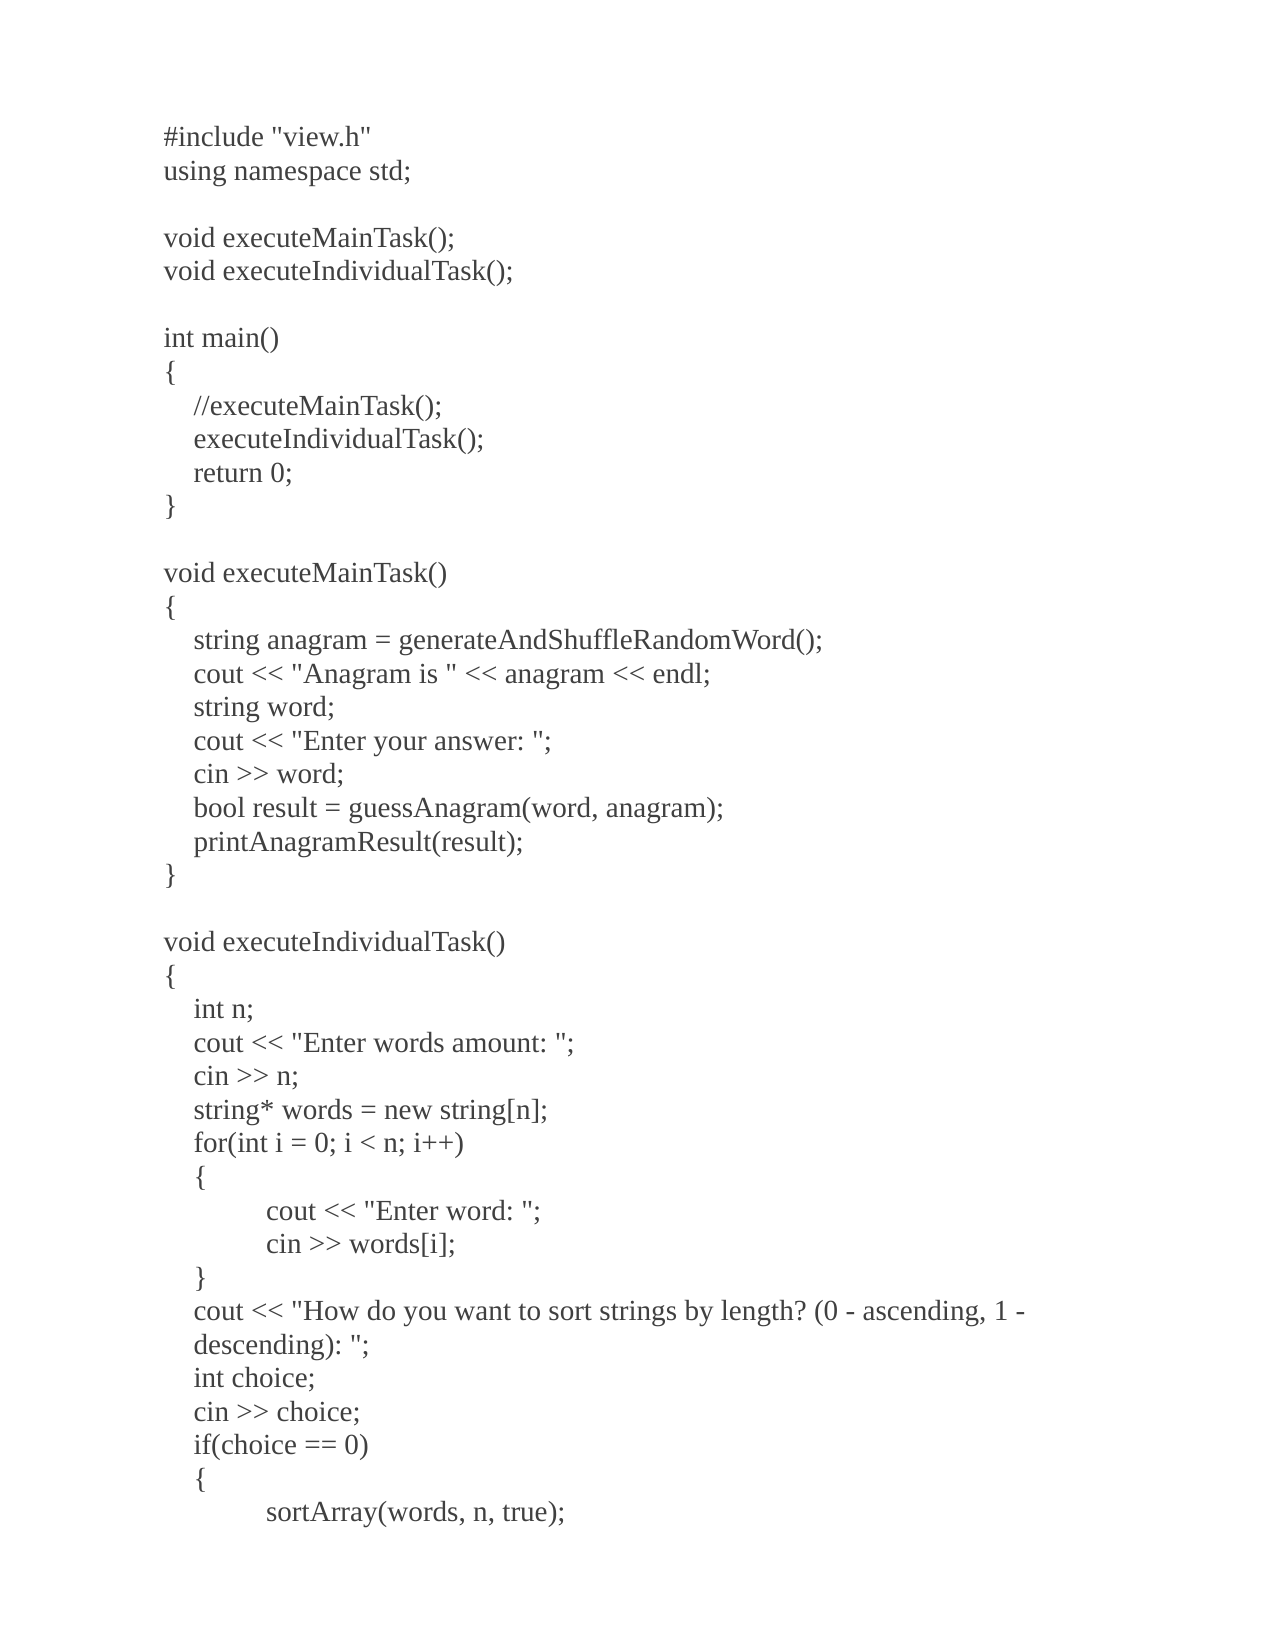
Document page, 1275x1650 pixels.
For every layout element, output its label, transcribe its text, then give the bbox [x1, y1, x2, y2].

list string anagram = generateAndShuffleRandomWord(); [163, 622, 1157, 656]
list } [163, 857, 1157, 891]
list cout << "Enter your answer: "; [163, 723, 1157, 757]
list { [163, 1159, 1157, 1193]
list sortArray(words, n, true); [163, 1494, 1157, 1528]
list { [163, 354, 1157, 388]
list for(int i = 0; i < n; i++) [163, 1126, 1157, 1159]
list cin >> n; [163, 1058, 1157, 1092]
list int n; [163, 991, 1157, 1025]
list cout << "How do you want to sort strings by length? (0 - ascending, 1 - descending): "; [163, 1293, 1157, 1360]
list { [163, 589, 1157, 622]
list cin >> words[i]; [163, 1226, 1157, 1260]
list //executeMainTask(); [163, 388, 1157, 421]
list } [163, 488, 1157, 522]
list void executeIndividualTask(); [163, 253, 1157, 287]
list using namespace std; [163, 153, 1157, 186]
list printAnagramResult(result); [163, 824, 1157, 857]
list if(choice == 0) [163, 1427, 1157, 1461]
list { [163, 1461, 1157, 1494]
list void executeMainTask(); [163, 220, 1157, 253]
list void executeMainTask() [163, 555, 1157, 589]
list #include "view.h" [163, 119, 1157, 153]
list return 0; [163, 455, 1157, 488]
list string* words = new string[n]; [163, 1092, 1157, 1126]
list string word; [163, 689, 1157, 723]
list cout << "Enter words amount: "; [163, 1025, 1157, 1058]
list { [163, 958, 1157, 991]
list bool result = guessAnagram(word, anagram); [163, 790, 1157, 824]
list int choice; [163, 1360, 1157, 1394]
list int main() [163, 321, 1157, 354]
list } [163, 1260, 1157, 1293]
list void executeIndividualTask() [163, 924, 1157, 958]
list cout << "Anagram is " << anagram << endl; [163, 656, 1157, 689]
list cin >> choice; [163, 1394, 1157, 1427]
list cout << "Enter word: "; [163, 1193, 1157, 1226]
list cin >> word; [163, 757, 1157, 790]
list executeIndividualTask(); [163, 421, 1157, 455]
